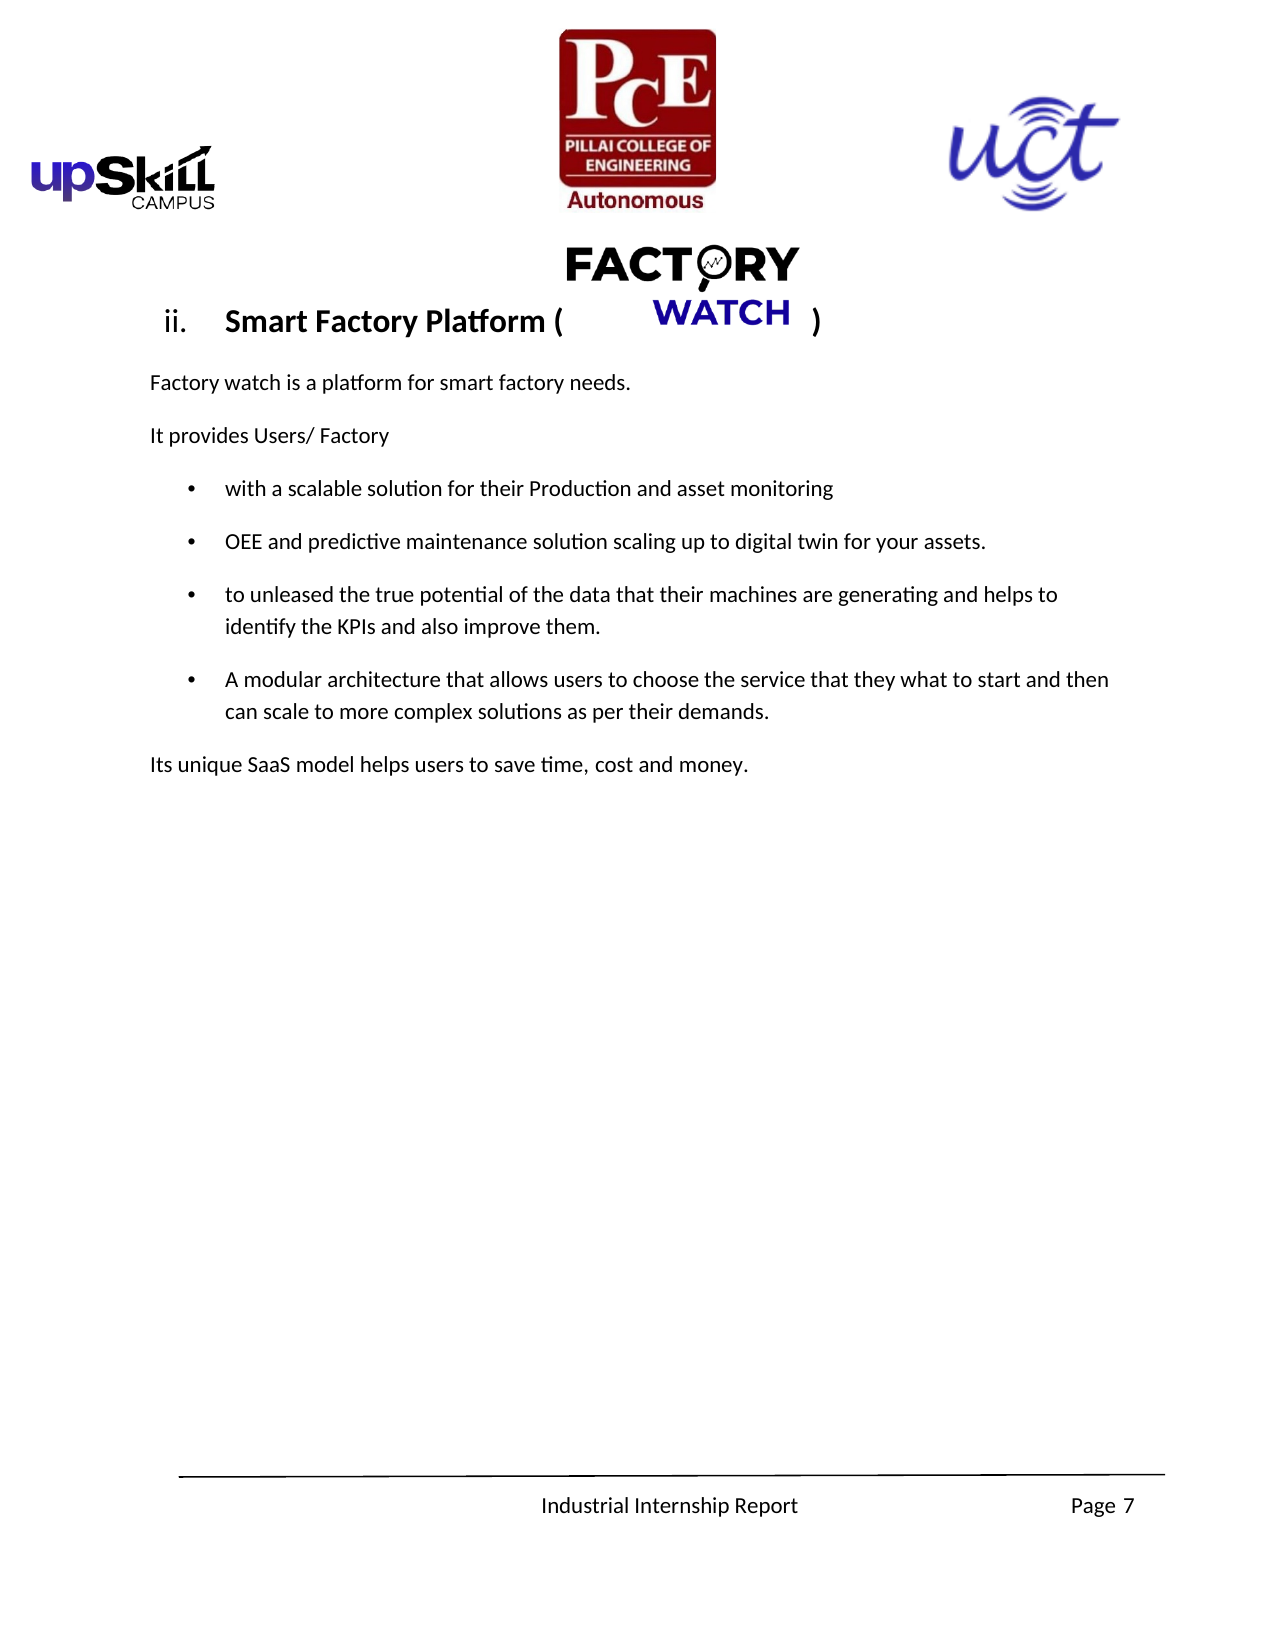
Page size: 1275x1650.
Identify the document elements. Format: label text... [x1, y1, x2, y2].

picture [946, 87, 1125, 213]
picture [558, 28, 717, 213]
text Factory watch is a platform for smart factory needs. [150, 368, 1134, 396]
list to unleased the true potential of the data that their machines are generating and helps to identify the KPIs and also improve them. [187, 580, 1134, 640]
list with a scalable solution for their Production and asset monitoring [187, 474, 1134, 502]
text It provides Users/ Factory [150, 421, 1134, 449]
picture [563, 240, 812, 333]
list OEE and predictive maintenance solution scaling up to digital twin for your assets. [187, 527, 1134, 555]
picture [0, 133, 246, 213]
list A modular architecture that allows users to choose the service that they what to start and then can scale to more complex solutions as per their demands. [187, 665, 1134, 725]
list Smart Factory Platform () [187, 241, 1134, 341]
text Its unique SaaS model helps users to save time, cost and money. [150, 750, 1134, 778]
